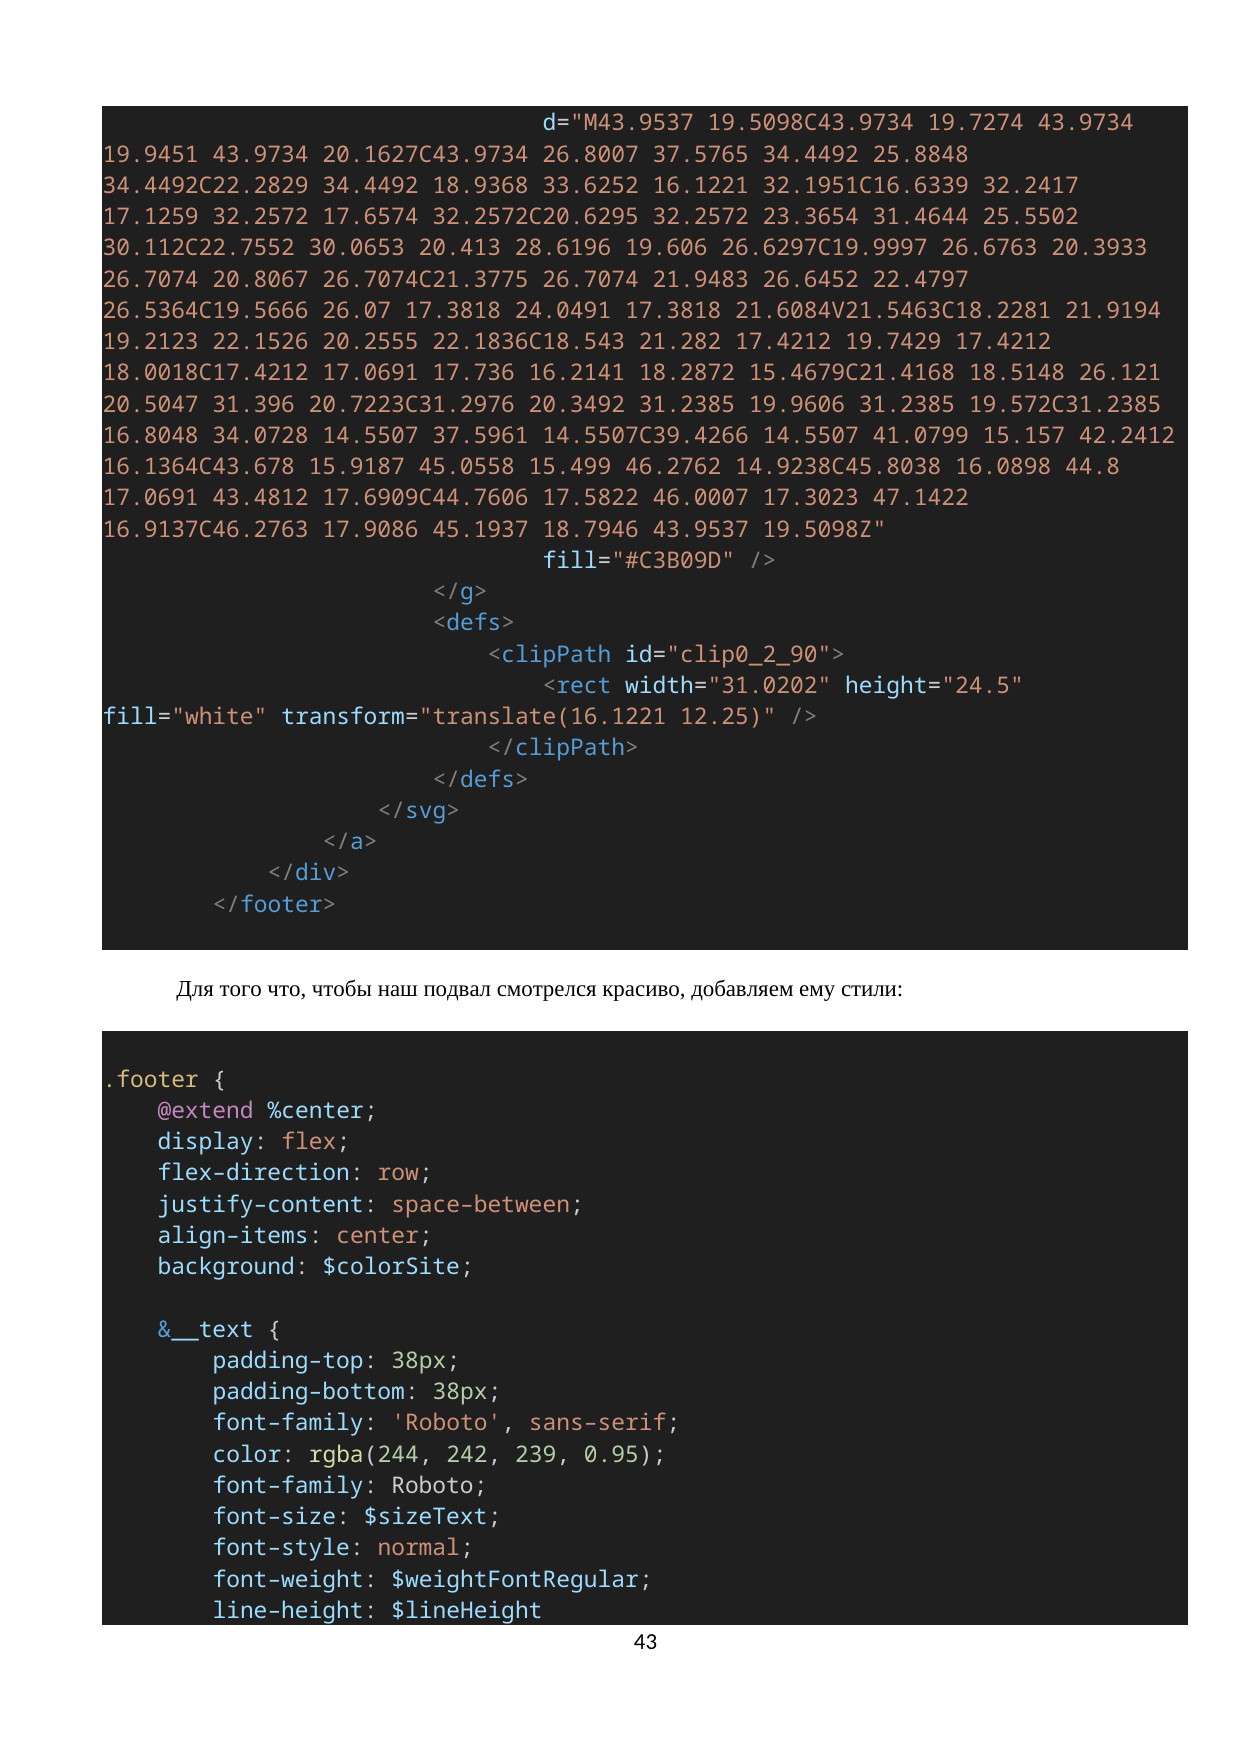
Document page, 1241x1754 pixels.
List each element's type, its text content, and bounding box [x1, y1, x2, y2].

text display: flex; [102, 1125, 1188, 1156]
text color: rgba(244, 242, 239, 0.95); [102, 1437, 1188, 1469]
text font–size: $sizeText; [102, 1500, 1188, 1531]
text align–items: center; [102, 1219, 1188, 1250]
text </footer> [102, 888, 1188, 919]
text d="M43.9537 19.5098C43.9734 19.7274 43.9734 19.9451 43.9734 20.1627C43.9734 26.8007 37.5765 34.4492 25.8848 34.4492C22.2829 34.4492 18.9368 33.6252 16.1221 32.1951C16.6339 32.2417 17.1259 32.2572 17.6574 32.2572C20.6295 32.2572 23.3654 31.4644 25.5502 30.112C22.7552 30.0653 20.413 28.6196 19.606 26.6297C19.9997 26.6763 20.3933 26.7074 20.8067 26.7074C21.3775 26.7074 21.9483 26.6452 22.4797 26.5364C19.5666 26.07 17.3818 24.0491 17.3818 21.6084V21.5463C18.2281 21.9194 19.2123 22.1526 20.2555 22.1836C18.543 21.282 17.4212 19.7429 17.4212 18.0018C17.4212 17.0691 17.736 16.2141 18.2872 15.4679C21.4168 18.5148 26.121 20.5047 31.396 20.7223C31.2976 20.3492 31.2385 19.9606 31.2385 19.572C31.2385 16.8048 34.0728 14.5507 37.5961 14.5507C39.4266 14.5507 41.0799 15.157 42.2412 16.1364C43.678 15.9187 45.0558 15.499 46.2762 14.9238C45.8038 16.0898 44.8 17.0691 43.4812 17.6909C44.7606 17.5822 46.0007 17.3023 47.1422 16.9137C46.2763 17.9086 45.1937 18.7946 43.9537 19.5098Z" [102, 106, 1188, 544]
text <clipPath id="clip0_2_90"> [102, 638, 1188, 669]
text Для того что, чтобы наш подвал смотрелся красиво, добавляем ему стили: [102, 975, 1188, 1001]
text </div> [102, 856, 1188, 888]
text &__text { [102, 1312, 1188, 1344]
text </defs> [102, 763, 1188, 794]
text font–weight: $weightFontRegular; [102, 1562, 1188, 1594]
text <defs> [102, 606, 1188, 638]
text padding–top: 38px; [102, 1344, 1188, 1375]
text font–family: Roboto; [102, 1469, 1188, 1500]
text fill="#C3B09D" /> [102, 544, 1188, 575]
text background: $colorSite; [102, 1250, 1188, 1281]
text justify–content: space–between; [102, 1187, 1188, 1219]
text padding–bottom: 38px; [102, 1375, 1188, 1406]
text font–style: normal; [102, 1531, 1188, 1562]
text </g> [102, 575, 1188, 606]
text @extend %center; [102, 1094, 1188, 1125]
text .footer { [102, 1062, 1188, 1094]
text </svg> [102, 794, 1188, 825]
text font–family: 'Roboto', sans–serif; [102, 1406, 1188, 1437]
text </a> [102, 825, 1188, 856]
text <rect width="31.0202" height="24.5" fill="white" transform="translate(16.1221 12.25)" /> [102, 669, 1188, 731]
text line–height: $lineHeight [102, 1594, 1188, 1625]
text flex–direction: row; [102, 1156, 1188, 1187]
text </clipPath> [102, 731, 1188, 763]
